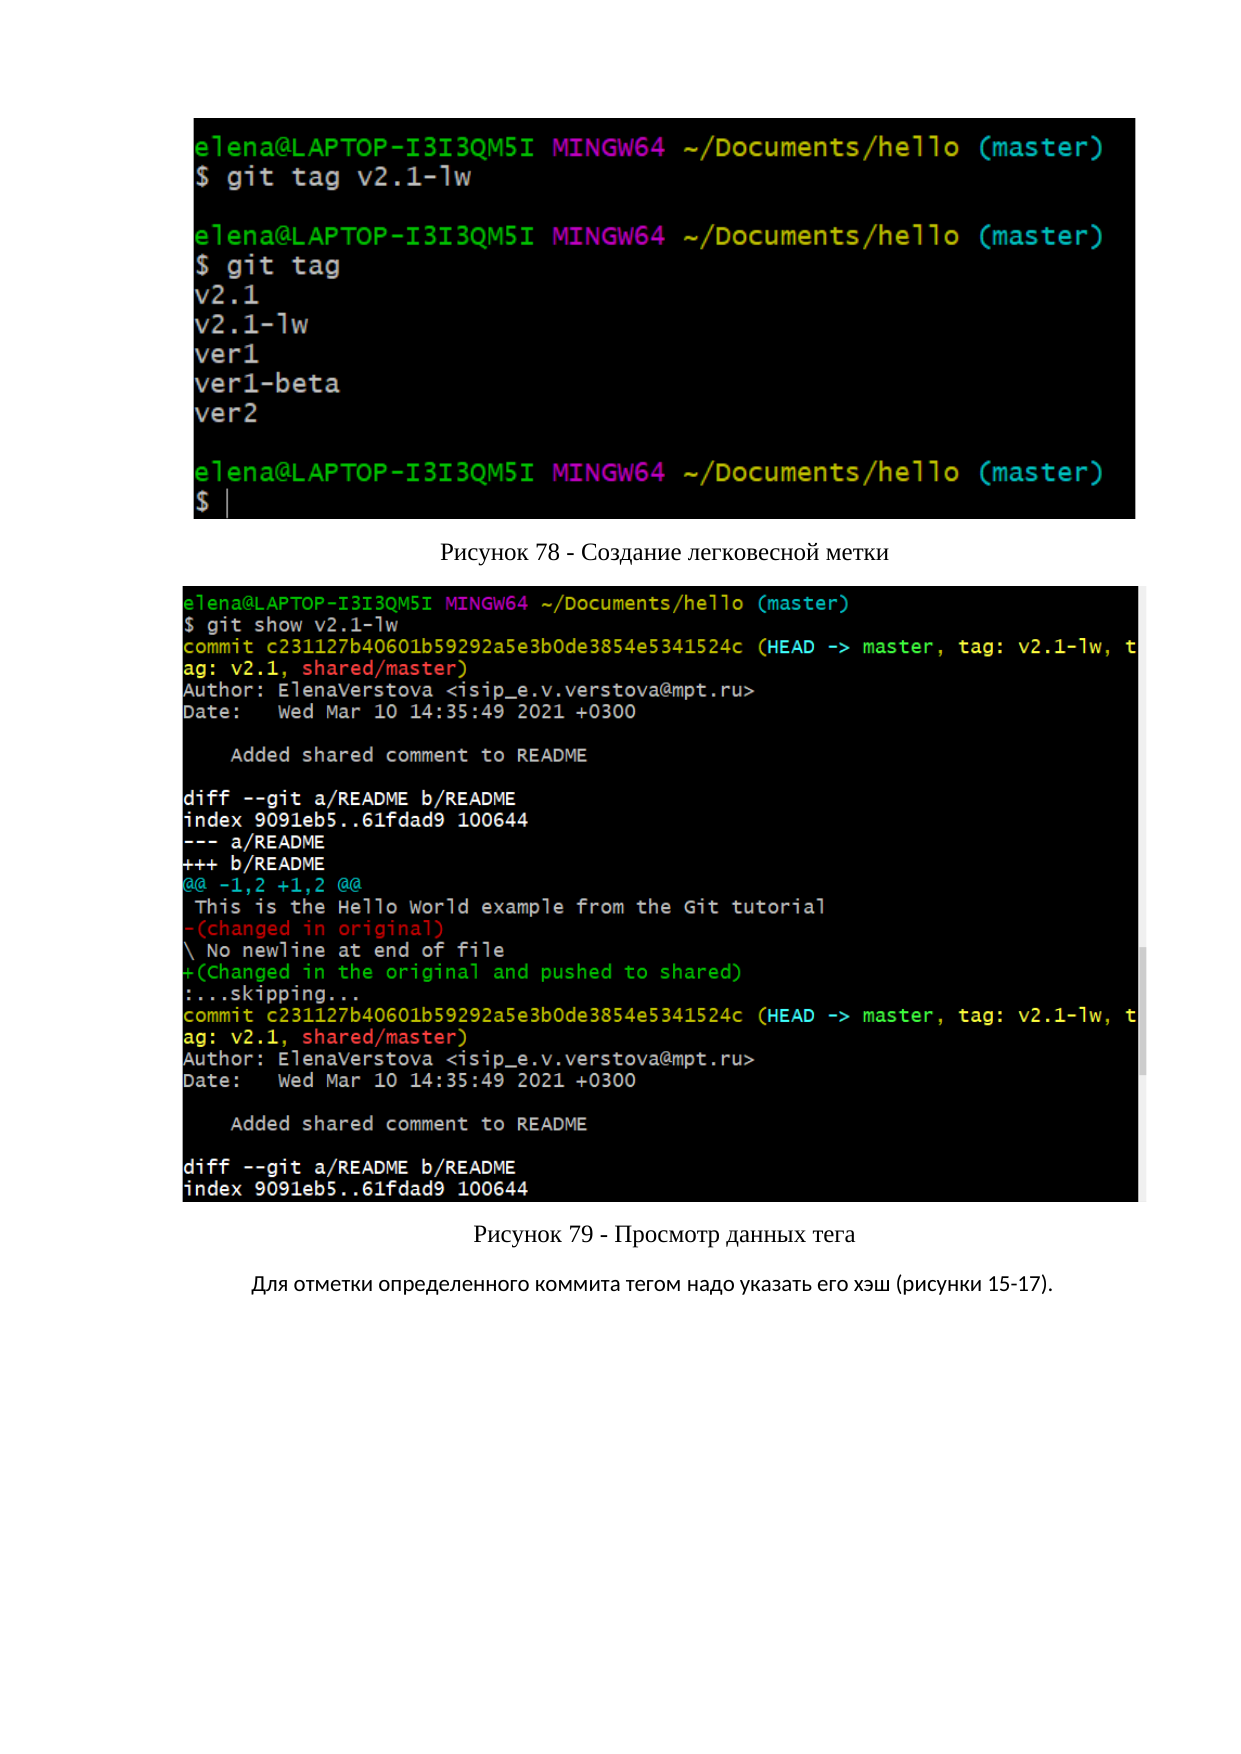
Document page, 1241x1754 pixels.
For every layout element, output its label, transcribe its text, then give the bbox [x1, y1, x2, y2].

picture [182, 586, 1147, 1202]
picture [193, 118, 1136, 519]
text Для отметки определенного коммита тегом надо указать его хэш (рисунки 15-17). [177, 1269, 1152, 1297]
